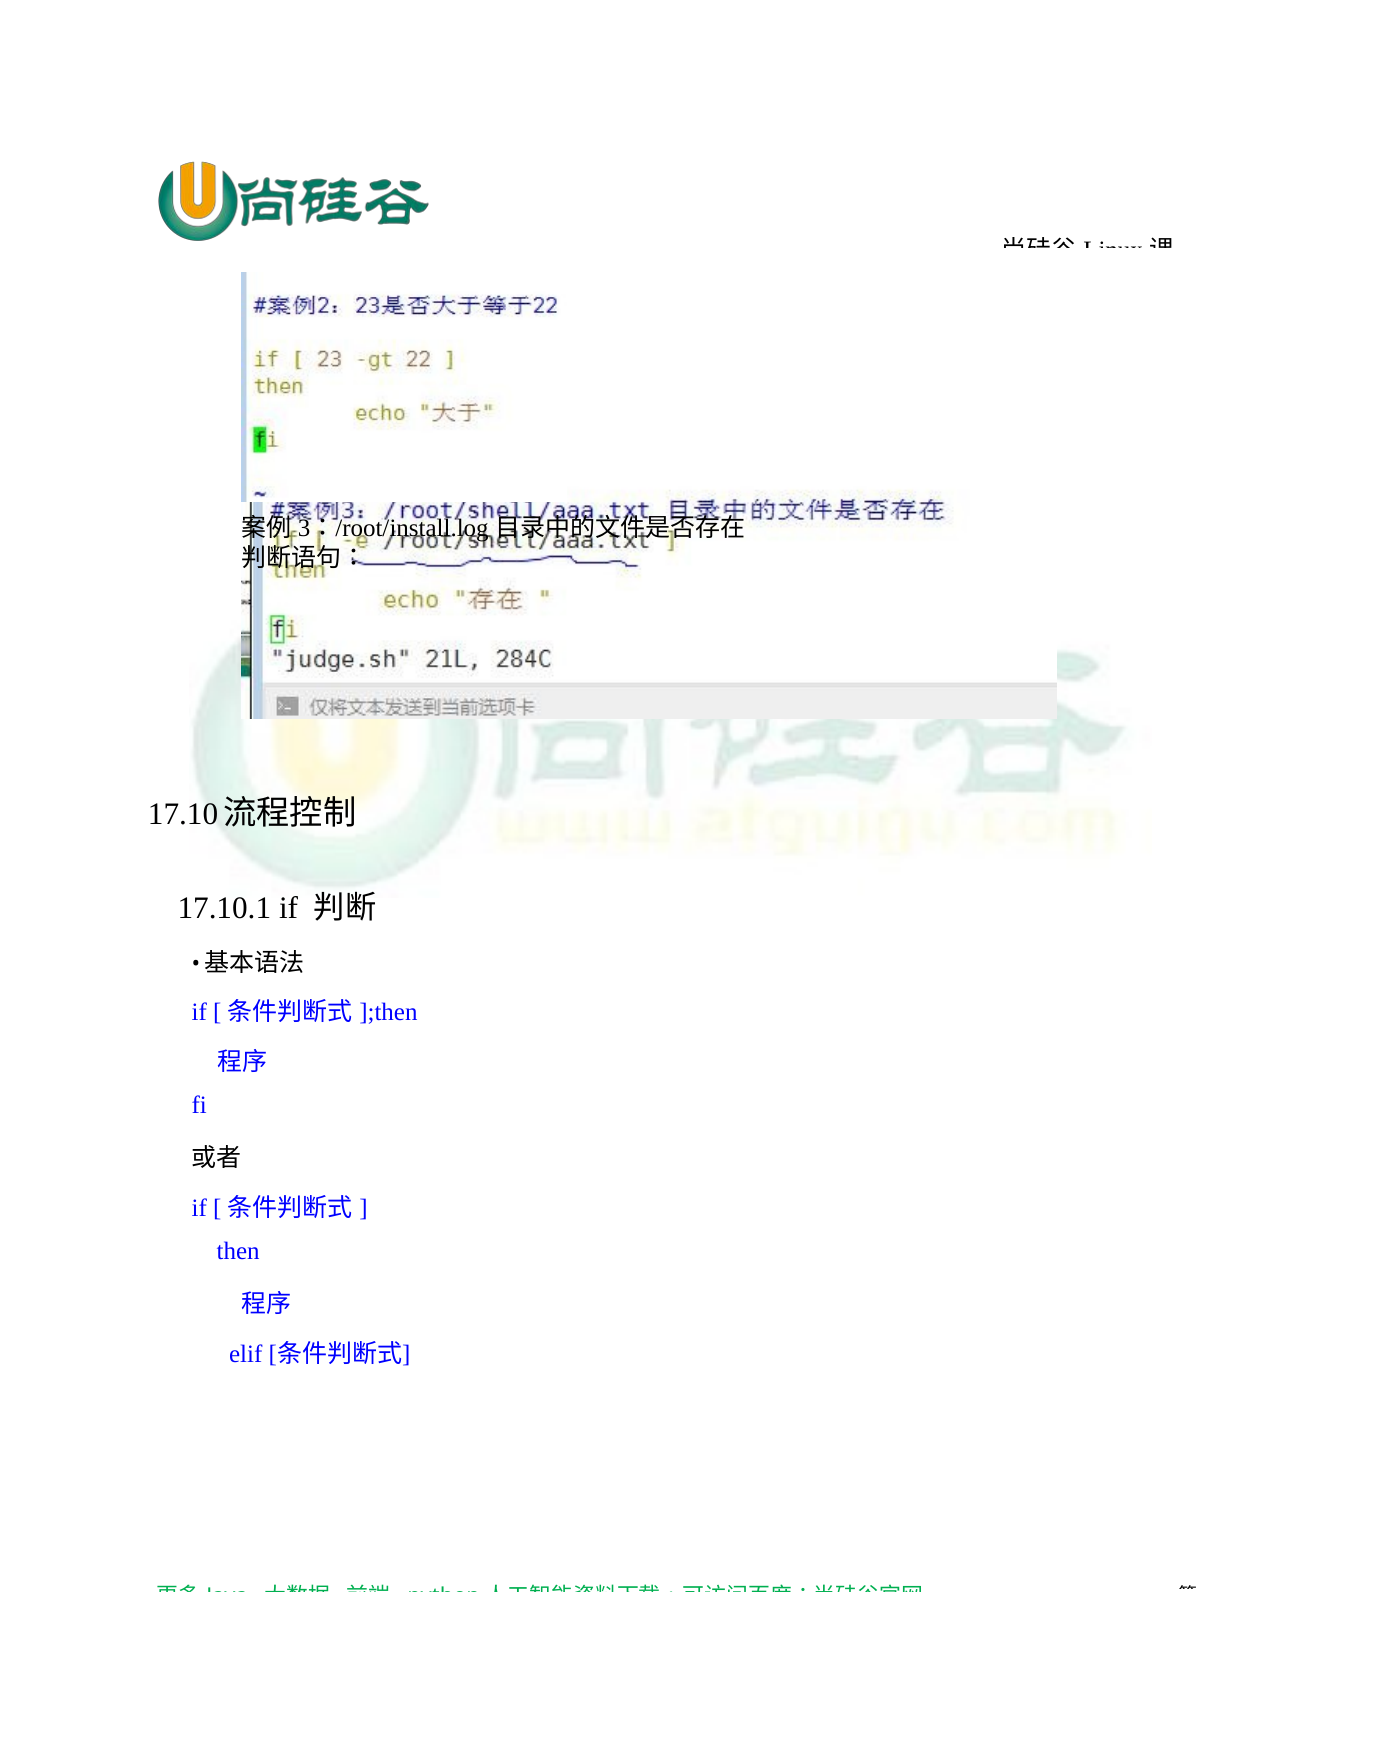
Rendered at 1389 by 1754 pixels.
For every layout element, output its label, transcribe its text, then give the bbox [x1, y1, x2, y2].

list 基本语法 [191, 931, 1338, 981]
text 案例 3：/root/install.log 目录中的文件是否存在判断语句： [241, 512, 746, 574]
text elif [条件判断式] [229, 1322, 1338, 1373]
text if [ 条件判断式 ] [191, 1176, 1338, 1227]
subtitle 流程控制 [148, 775, 369, 837]
text 程序 [241, 1271, 1338, 1322]
text then [216, 1236, 1338, 1265]
picture [189, 272, 1152, 866]
text fi [191, 1090, 1338, 1119]
text if [ 条件判断式 ];then [191, 981, 1338, 1030]
text 程序 [135, 1030, 348, 1081]
picture [147, 153, 436, 249]
subtitle if 判断 [177, 866, 1338, 931]
text 或者 [191, 1125, 1338, 1176]
